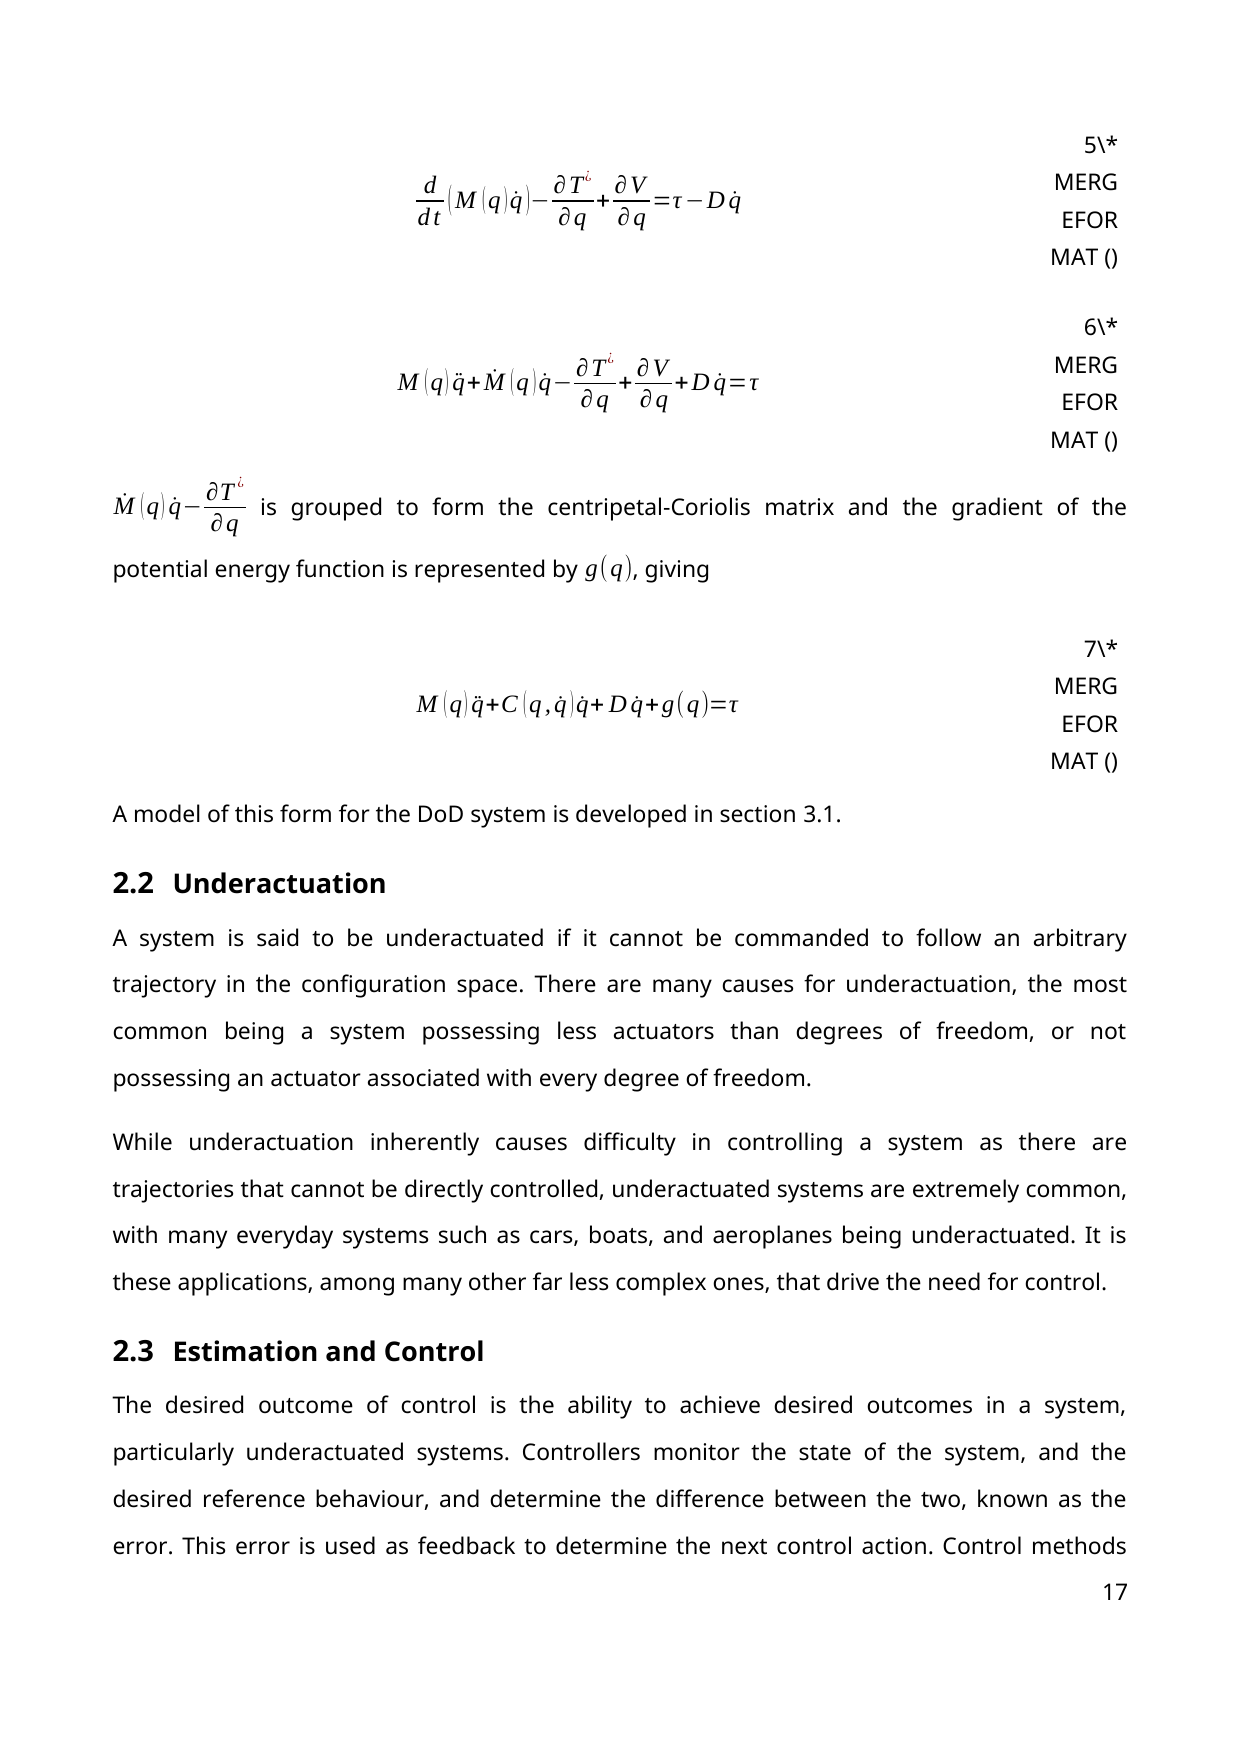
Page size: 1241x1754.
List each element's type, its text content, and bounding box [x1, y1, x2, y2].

table_header [112, 112, 1043, 294]
text A system is said to be underactuated if it cannot be commanded to follow an arbitrary trajectory in the configuration space. There are many causes for underactuation, the most common being a system possessing less actuators than degrees of freedom, or not possessing an actuator associated with every degree of freedom. [112, 921, 1128, 1093]
table_header [112, 616, 1043, 798]
text is grouped to form the centripetal-Coriolis matrix and the gradient of the potential energy function is represented by , giving [112, 477, 1128, 584]
table_header [1044, 112, 1118, 294]
subtitle Estimation and Control [112, 1330, 1128, 1369]
table_cell [1044, 295, 1118, 477]
text A model of this form for the DoD system is developed in section 3.1. [112, 798, 1128, 830]
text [112, 1389, 1128, 1561]
table_header [1044, 616, 1118, 798]
text While underactuation inherently causes difficulty in controlling a system as there are trajectories that cannot be directly controlled, underactuated systems are extremely common, with many everyday systems such as cars, boats, and aeroplanes being underactuated. It is these applications, among many other far less complex ones, that drive the need for control. [112, 1126, 1128, 1297]
table_cell [112, 295, 1043, 477]
subtitle Underactuation [112, 862, 1128, 902]
